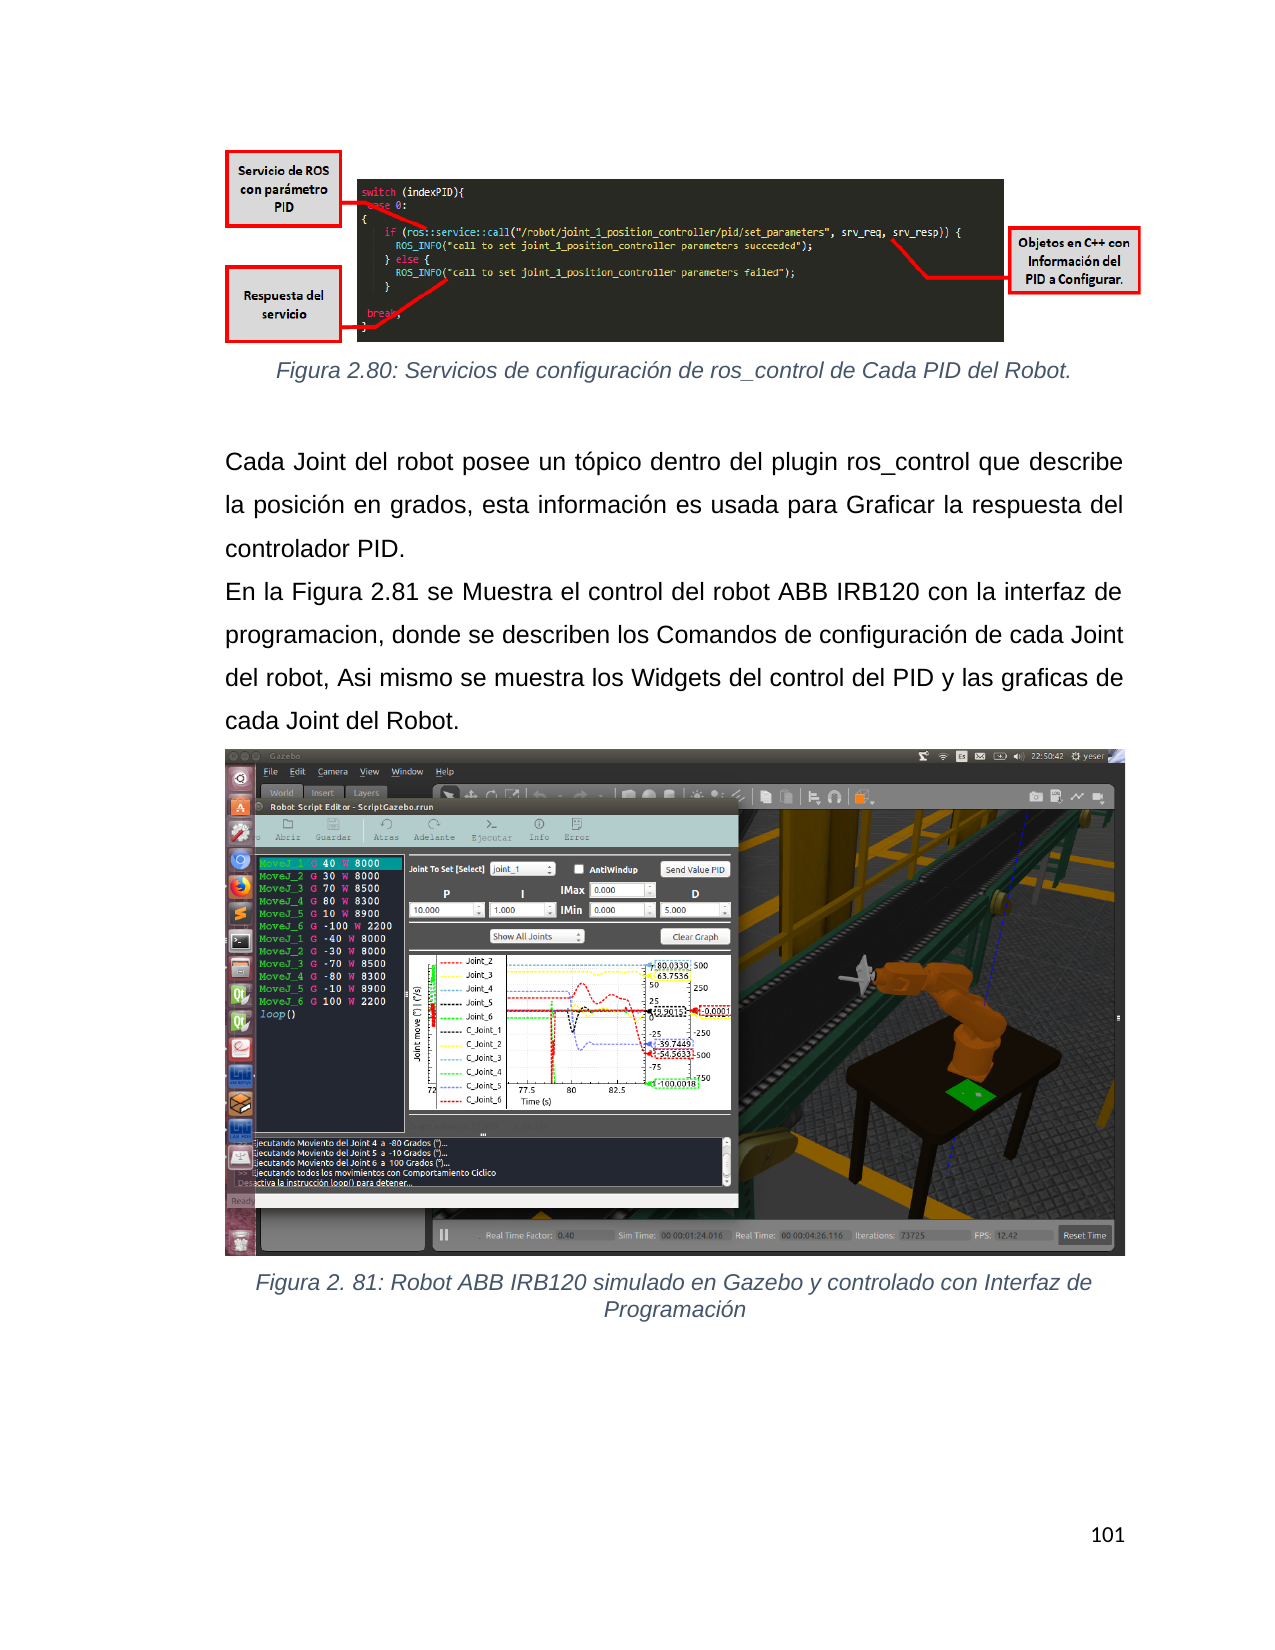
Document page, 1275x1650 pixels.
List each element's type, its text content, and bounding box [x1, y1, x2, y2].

text Cada Joint del robot posee un tópico dentro del plugin ros_control que describe la posición en grados, esta información es usada para Graficar la respuesta del controlador PID. [225, 447, 1125, 562]
picture [225, 749, 1125, 1256]
text En la Figura 2.81 se Muestra el control del robot ABB IRB120 con la interfaz de programacion, donde se describen los Comandos de configuración de cada Joint del robot, Asi mismo se muestra los Widgets del control del PID y las graficas de cada Joint del Robot. [225, 577, 1125, 735]
text Figura 2.80: Servicios de configuración de ros_control de Cada PID del Robot. [225, 357, 1125, 383]
text Figura 2. 81: Robot ABB IRB120 simulado en Gazebo y controlado con Interfaz de Programación [225, 1269, 1125, 1322]
picture [225, 150, 1141, 343]
